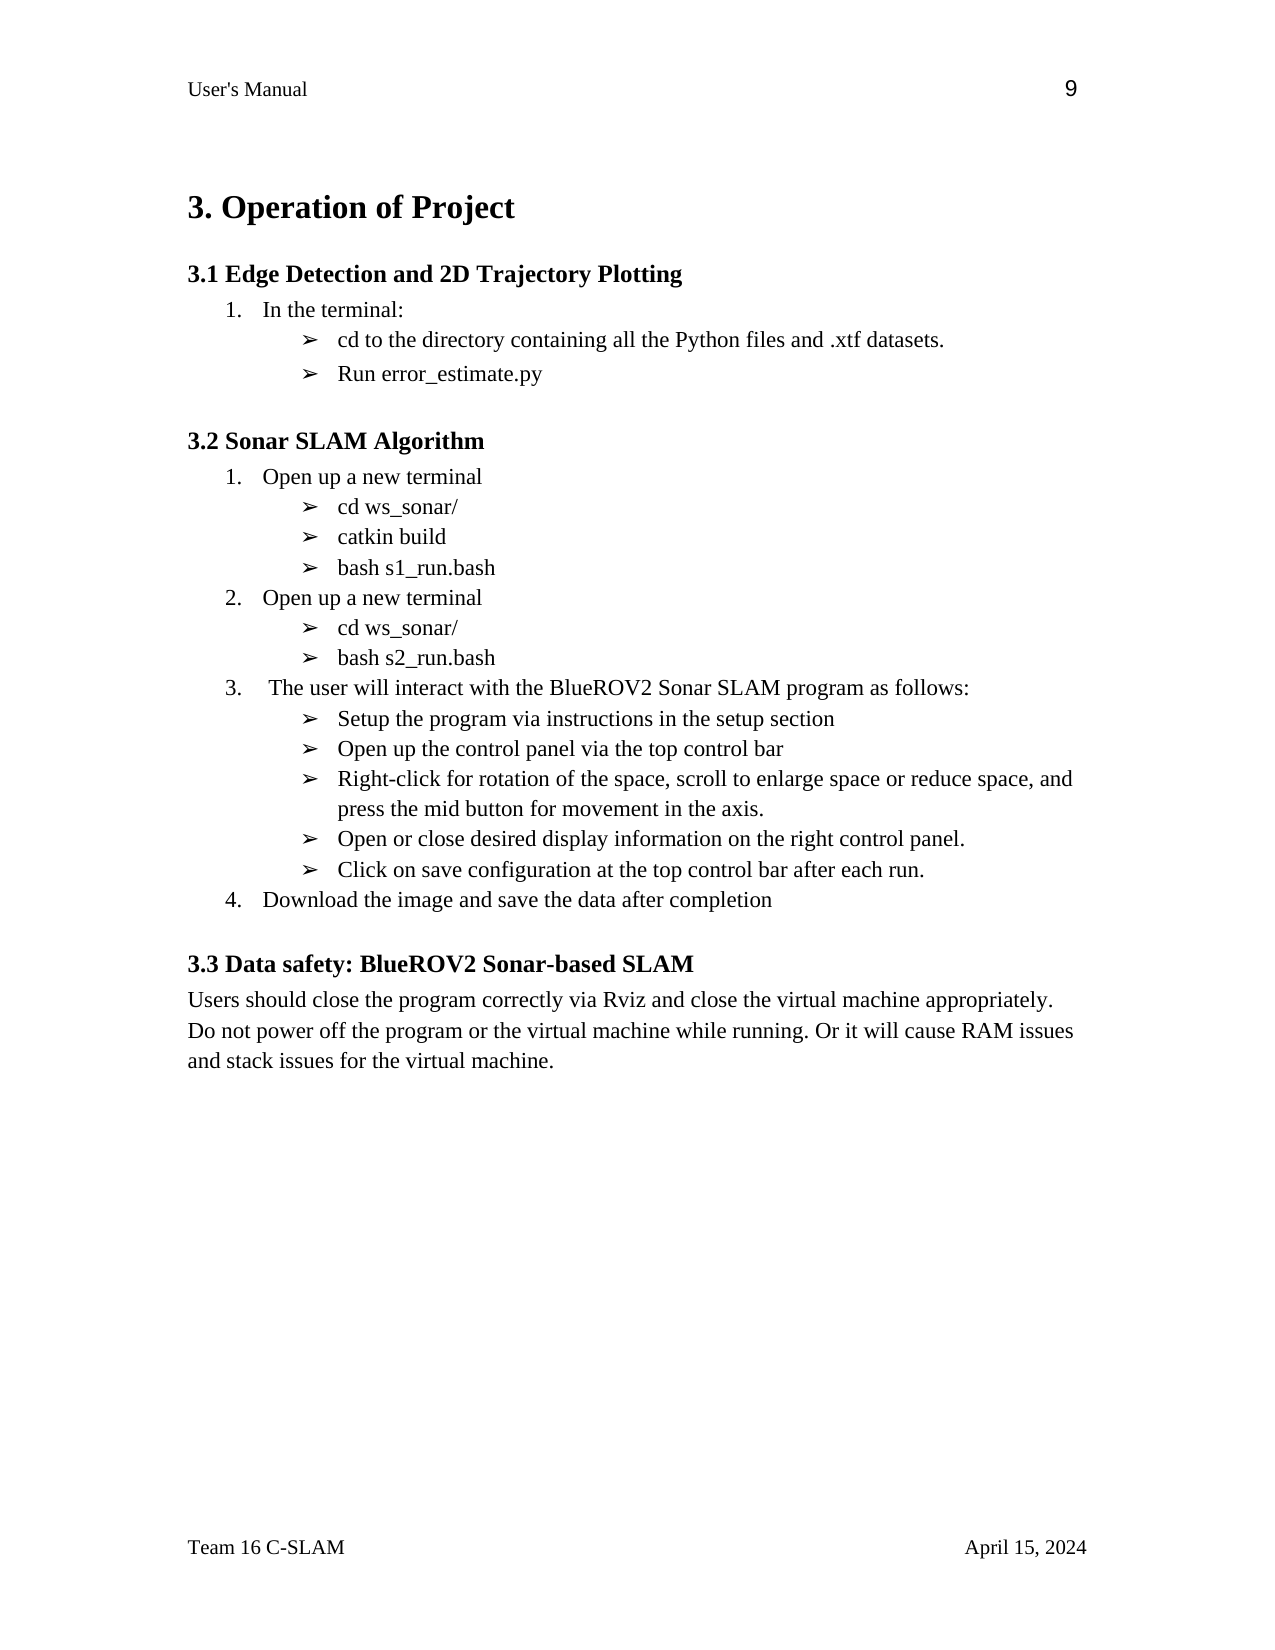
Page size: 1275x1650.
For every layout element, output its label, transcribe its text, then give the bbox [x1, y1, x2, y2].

list cd to the directory containing all the Python files and .xtf datasets. [300, 326, 1087, 353]
list Open or close desired display information on the right control panel. [300, 826, 1087, 852]
list Open up a new terminal [225, 463, 1087, 489]
list bash s2_run.bash [300, 644, 1087, 671]
subtitle 3.2 Sonar SLAM Algorithm [187, 426, 1087, 455]
list Run error_estimate.py [300, 357, 1087, 388]
list cd ws_sonar/ [300, 493, 1087, 519]
list In the terminal: [225, 296, 1087, 323]
list cd ws_sonar/ [300, 614, 1087, 640]
list Setup the program via instructions in the setup section [300, 705, 1087, 731]
list catkin build [300, 523, 1087, 550]
list bash s1_run.bash [300, 554, 1087, 580]
subtitle 3.3 Data safety: BlueROV2 Sonar-based SLAM [187, 949, 1087, 978]
text Users should close the program correctly via Rviz and close the virtual machine appropriately. Do not power off the program or the virtual machine while running. Or it will cause RAM issues and stack issues for the virtual machine. [187, 987, 1087, 1073]
list Download the image and save the data after completion [225, 886, 1087, 912]
list Right-click for rotation of the space, scroll to enlarge space or reduce space, and press the mid button for movement in the axis. [300, 765, 1087, 822]
list Open up the control panel via the top control bar [300, 735, 1087, 761]
subtitle 3. Operation of Project [187, 187, 1087, 226]
subtitle 3.1 Edge Detection and 2D Trajectory Plotting [187, 259, 1087, 288]
list Click on save configuration at the top control bar after each run. [300, 856, 1087, 882]
list Open up a new terminal [225, 584, 1087, 610]
list The user will interact with the BlueROV2 Sonar SLAM program as follows: [225, 674, 1087, 701]
